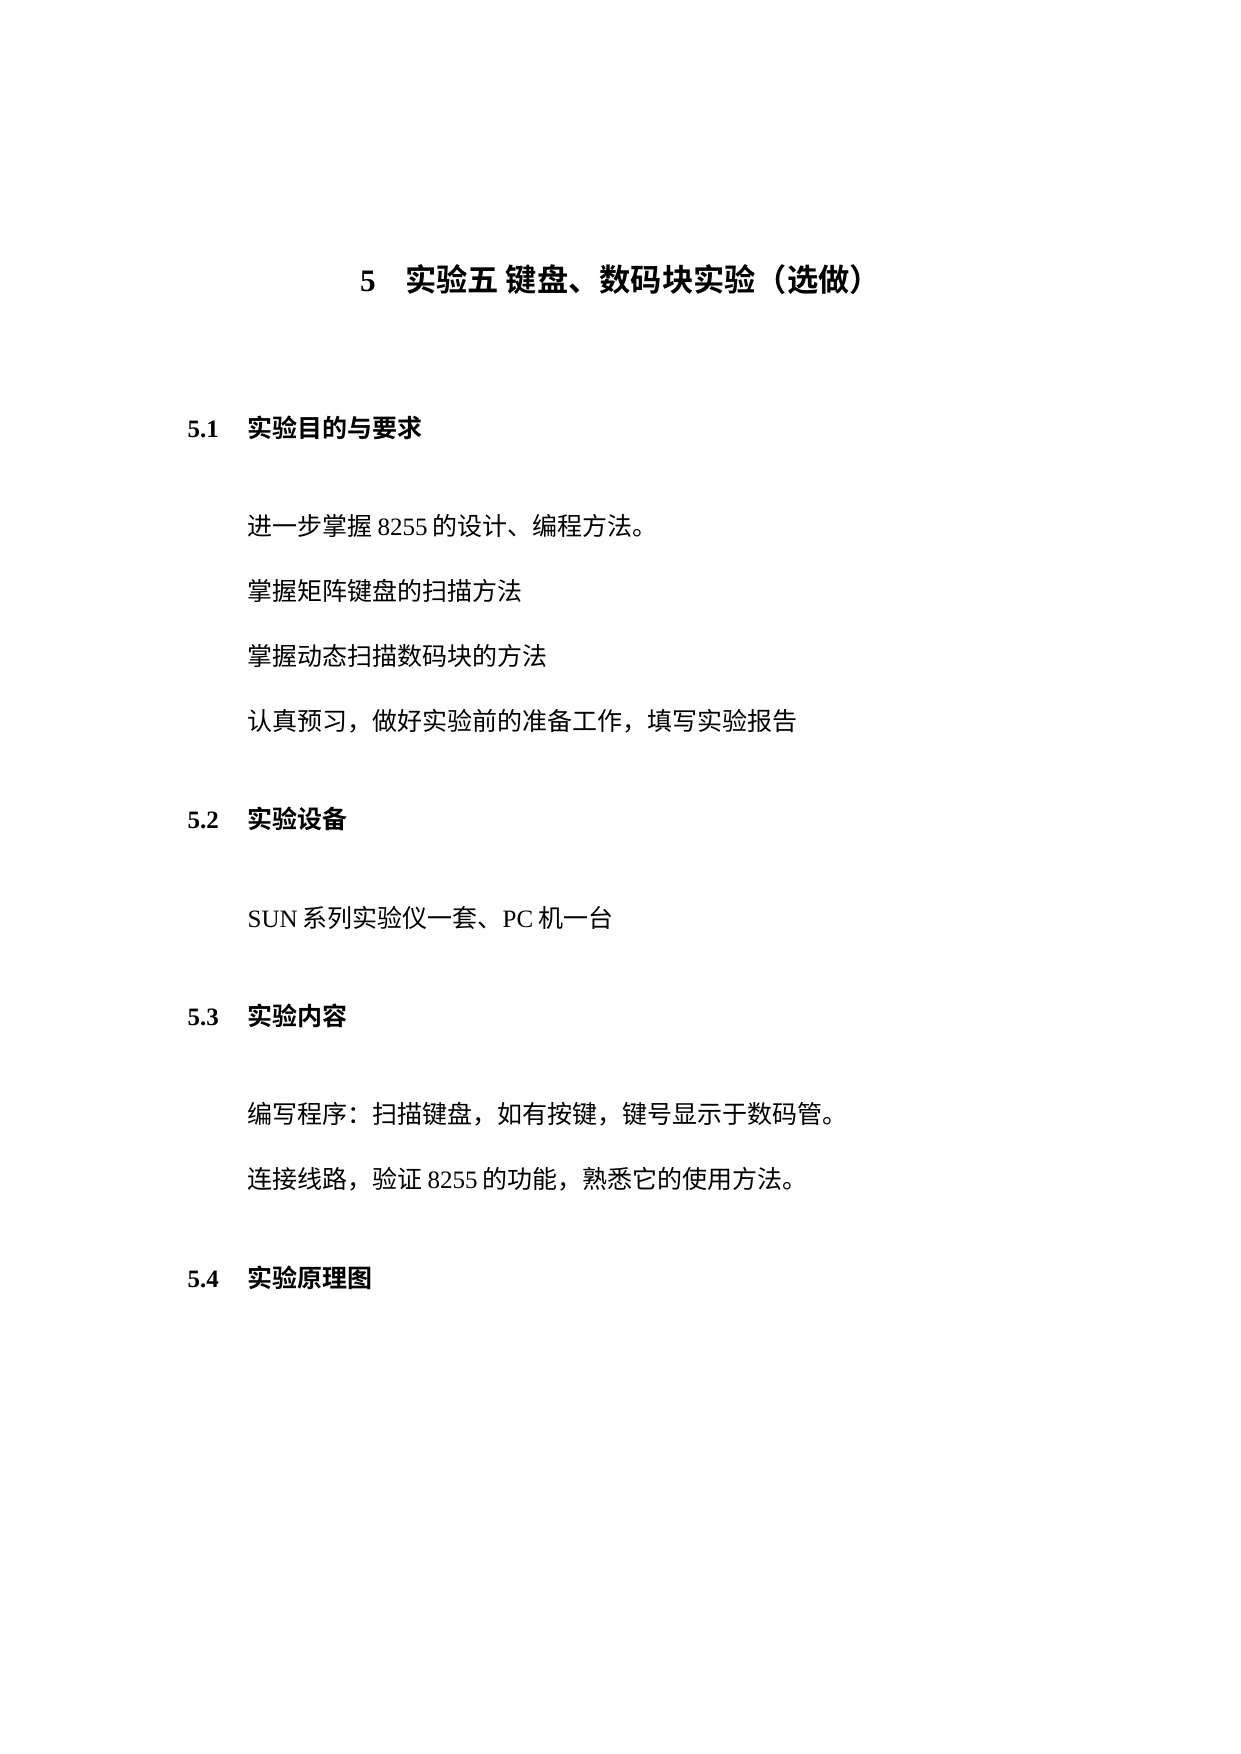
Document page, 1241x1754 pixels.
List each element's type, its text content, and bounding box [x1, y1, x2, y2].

text 掌握矩阵键盘的扫描方法 [187, 557, 1053, 622]
text 认真预习，做好实验前的准备工作，填写实验报告 [187, 687, 1053, 752]
text 连接线路，验证8255的功能，熟悉它的使用方法。 [187, 1145, 1053, 1210]
subtitle 实验原理图 [187, 1244, 1053, 1309]
subtitle 实验内容 [187, 982, 1053, 1047]
subtitle 实验目的与要求 [187, 394, 1053, 459]
text SUN系列实验仪一套、PC机一台 [187, 884, 1053, 949]
text 掌握动态扫描数码块的方法 [187, 622, 1053, 687]
subtitle 实验五 键盘、数码块实验（选做） [187, 245, 1053, 310]
text 进一步掌握8255的设计、编程方法。 [187, 492, 1053, 557]
subtitle 实验设备 [187, 785, 1053, 850]
text 编写程序：扫描键盘，如有按键，键号显示于数码管。 [187, 1080, 1053, 1145]
